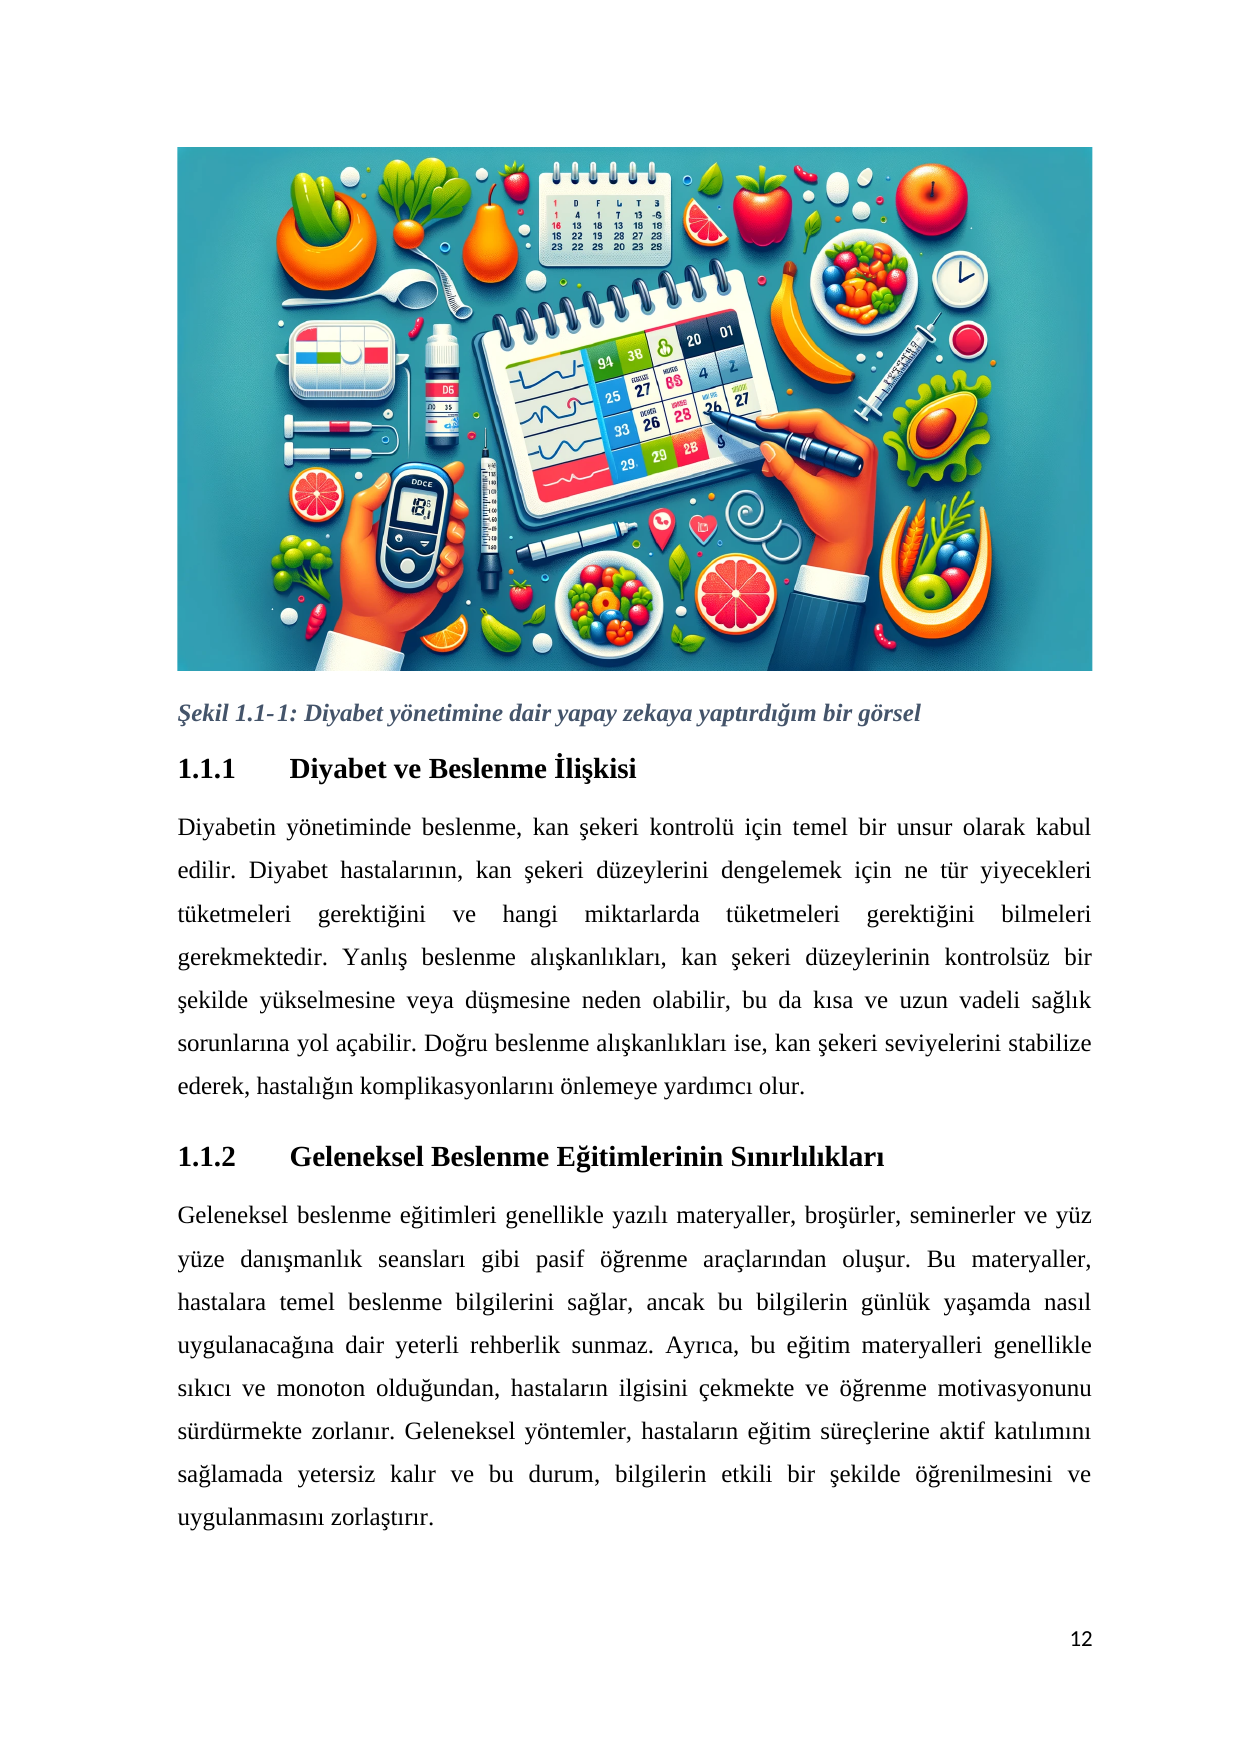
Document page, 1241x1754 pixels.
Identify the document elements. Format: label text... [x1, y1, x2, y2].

picture [875, 655, 885, 659]
subtitle Geleneksel Beslenme Eğitimlerinin Sınırlılıkları [177, 1139, 1092, 1173]
subtitle Diyabet ve Beslenme İlişkisi [177, 751, 1092, 785]
text Diyabetin yönetiminde beslenme, kan şekeri kontrolü için temel bir unsur olarak kabul edilir. Diyabet hastalarının, kan şekeri düzeylerini dengelemek için ne tür yiyecekleri tüketmeleri gerektiğini ve hangi miktarlarda tüketmeleri gerektiğini bilmeleri gerekmektedir. Yanlış beslenme alışkanlıkları, kan şekeri düzeylerinin kontrolsüz bir şekilde yükselmesine veya düşmesine neden olabilir, bu da kısa ve uzun vadeli sağlık sorunlarına yol açabilir. Doğru beslenme alışkanlıkları ise, kan şekeri seviyelerini stabilize ederek, hastalığın komplikasyonlarını önlemeye yardımcı olur. [177, 812, 1092, 1100]
picture [177, 147, 1093, 671]
text Şekil 1.1-1: Diyabet yönetimine dair yapay zekaya yaptırdığım bir görsel [177, 698, 1092, 726]
text Geleneksel beslenme eğitimleri genellikle yazılı materyaller, broşürler, seminerler ve yüz yüze danışmanlık seansları gibi pasif öğrenme araçlarından oluşur. Bu materyaller, hastalara temel beslenme bilgilerini sağlar, ancak bu bilgilerin günlük yaşamda nasıl uygulanacağına dair yeterli rehberlik sunmaz. Ayrıca, bu eğitim materyalleri genellikle sıkıcı ve monoton olduğundan, hastaların ilgisini çekmekte ve öğrenme motivasyonunu sürdürmekte zorlanır. Geleneksel yöntemler, hastaların eğitim süreçlerine aktif katılımını sağlamada yetersiz kalır ve bu durum, bilgilerin etkili bir şekilde öğrenilmesini ve uygulanmasını zorlaştırır. [177, 1201, 1092, 1531]
